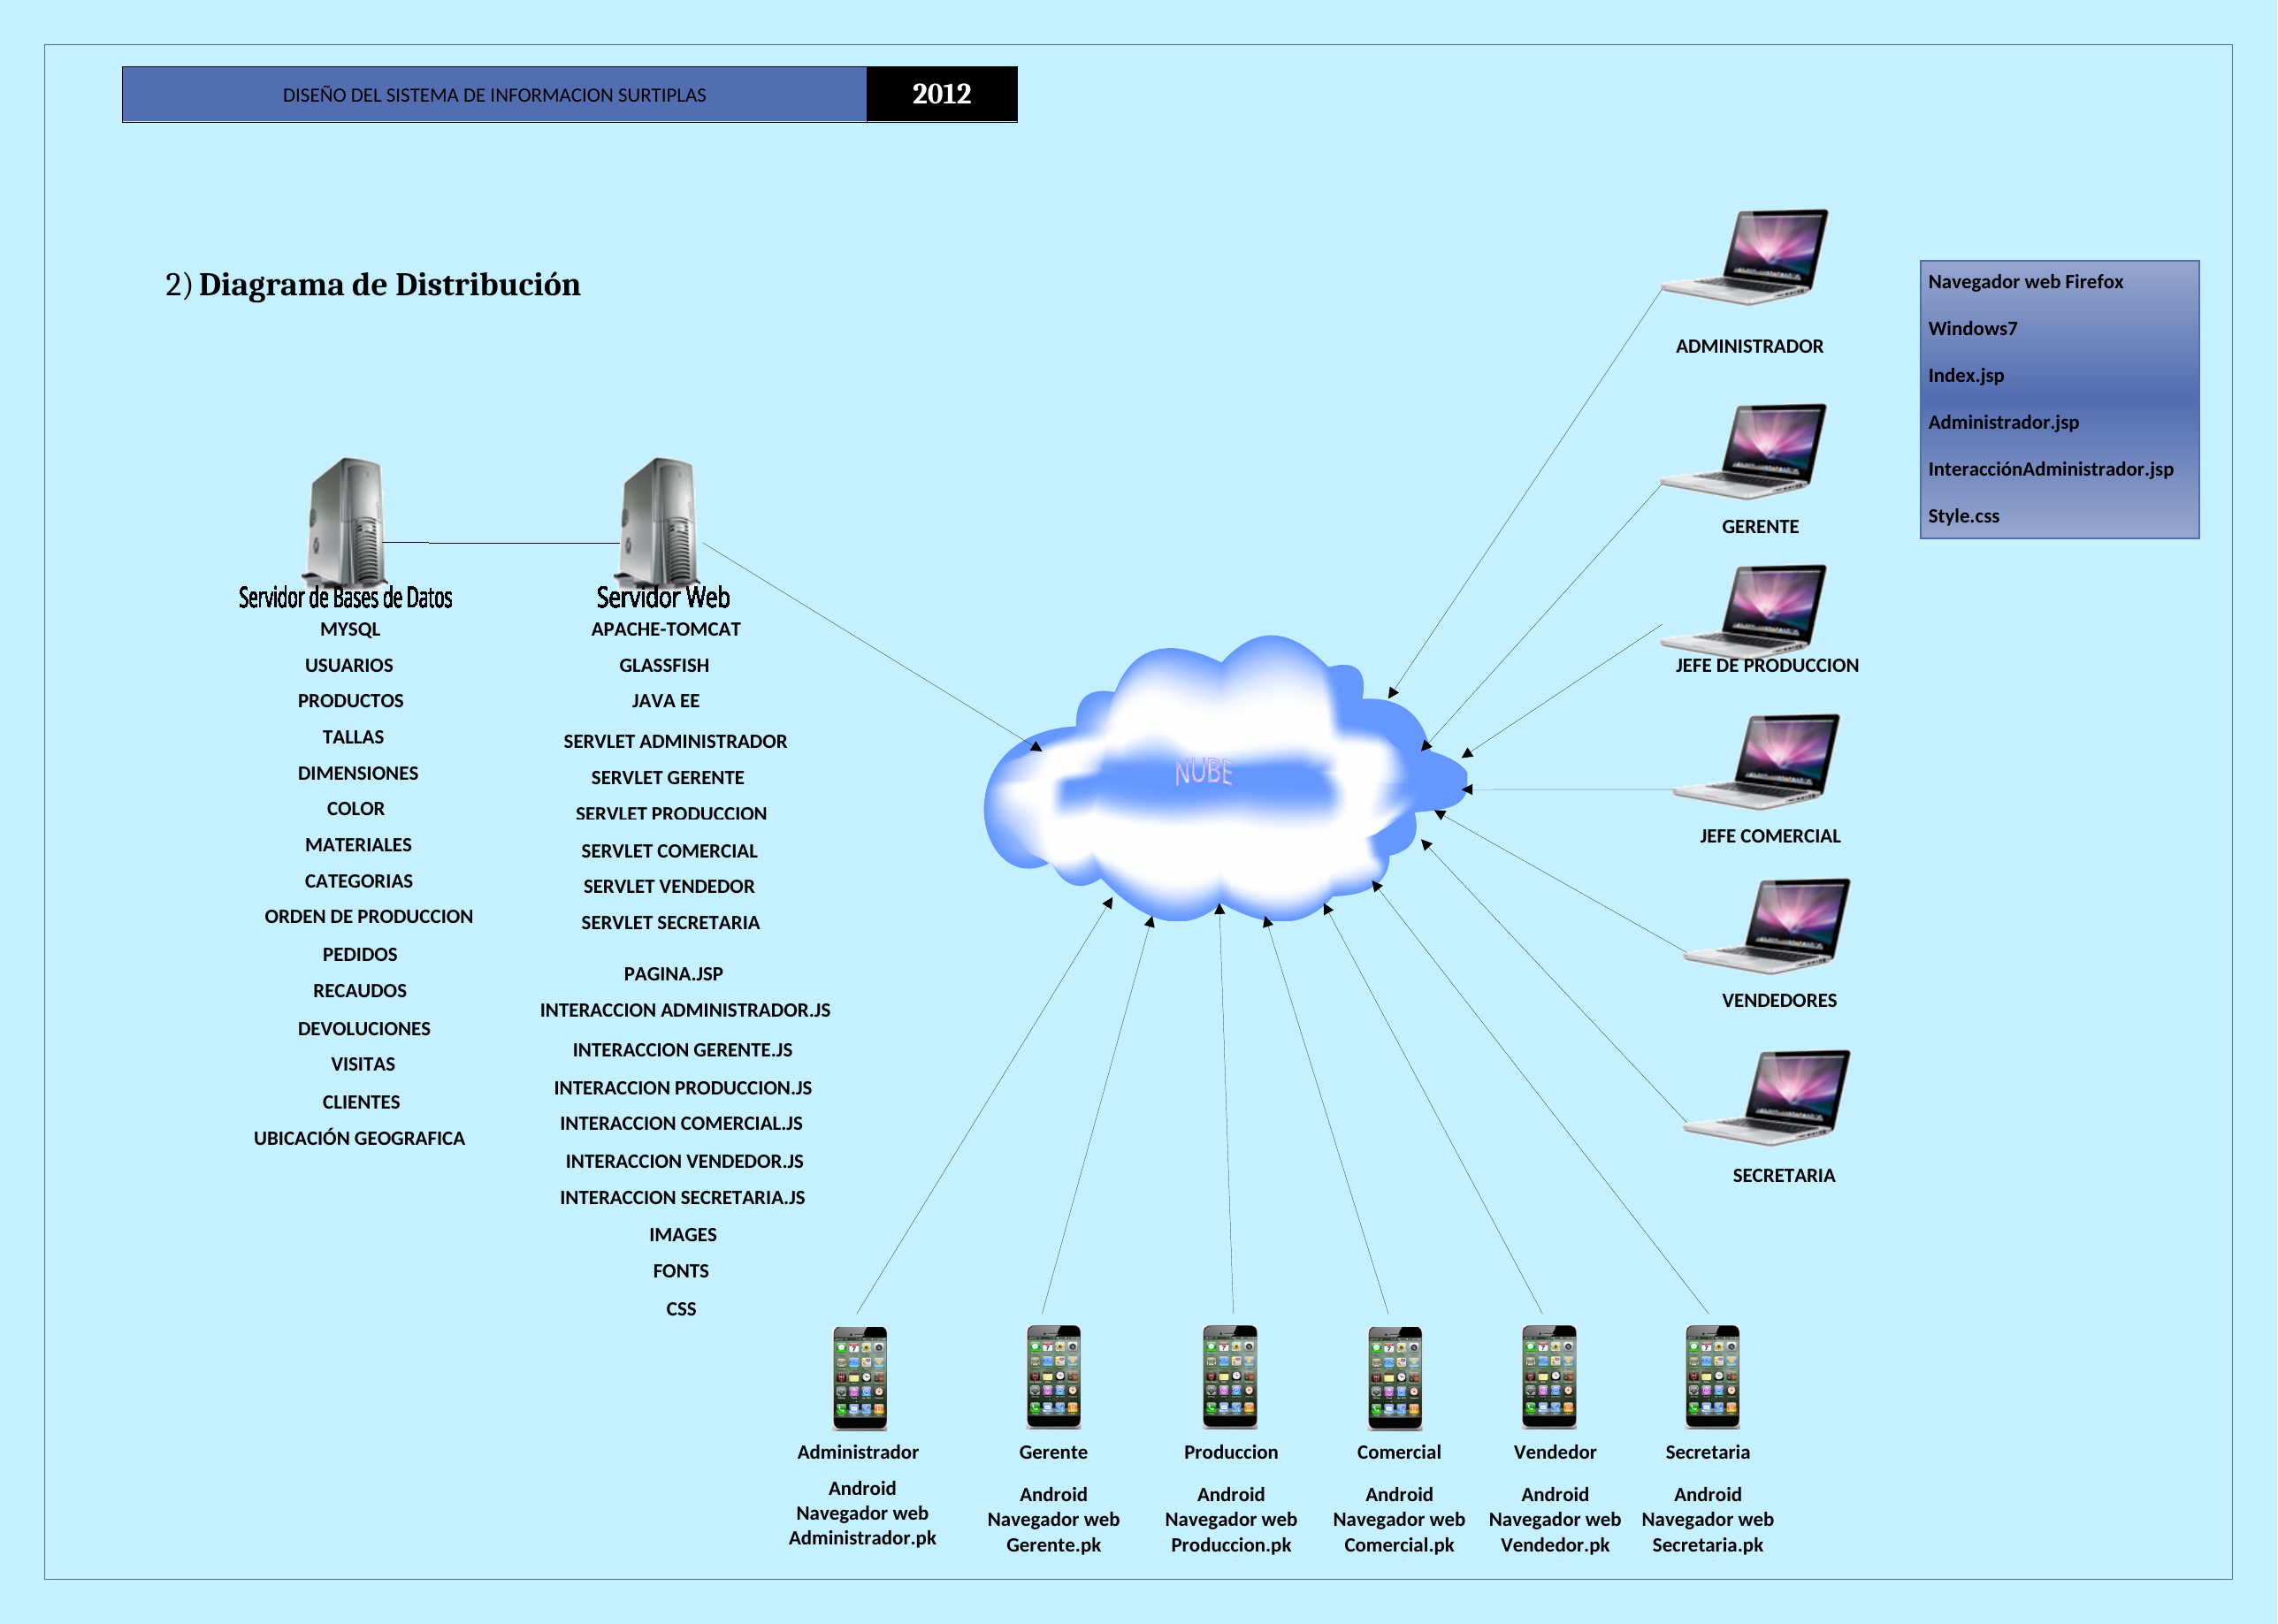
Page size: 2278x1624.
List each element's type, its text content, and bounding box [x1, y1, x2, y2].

picture [1202, 1325, 1258, 1430]
picture [1651, 203, 1831, 308]
picture [1193, 759, 1204, 782]
picture [1224, 759, 1232, 784]
picture [1026, 1325, 1082, 1430]
picture [301, 457, 388, 591]
picture [1673, 1044, 1853, 1148]
picture [1649, 559, 1829, 663]
picture [1673, 873, 1853, 977]
picture [1367, 1327, 1423, 1431]
picture [831, 1327, 888, 1431]
picture [1209, 759, 1219, 782]
picture [1649, 398, 1829, 502]
subtitle Diagrama de Distribución [165, 266, 1384, 304]
picture [1177, 759, 1189, 782]
picture [1521, 1325, 1577, 1430]
picture [1685, 1325, 1740, 1430]
picture [1662, 708, 1842, 812]
picture [613, 457, 701, 591]
